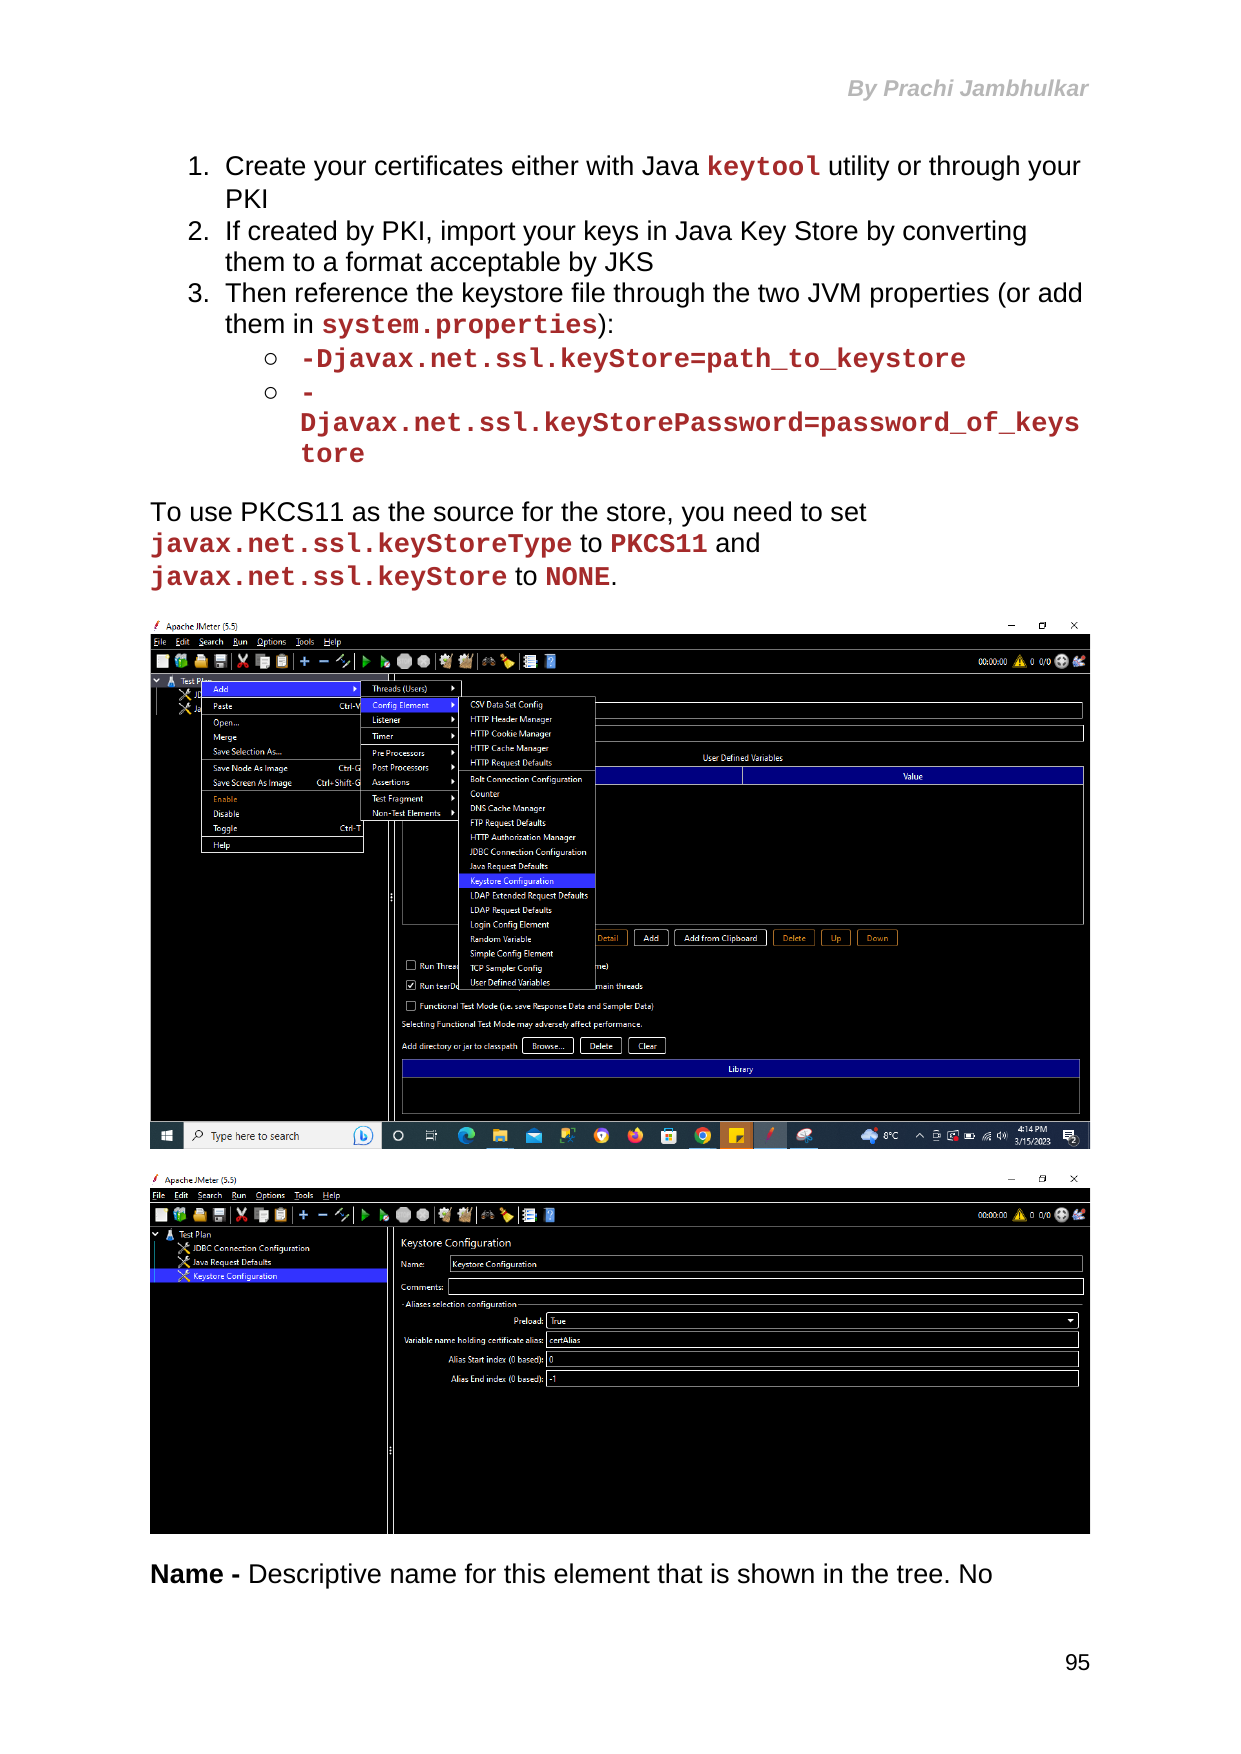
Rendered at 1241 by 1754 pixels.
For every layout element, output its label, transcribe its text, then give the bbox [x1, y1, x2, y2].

text To use PKCS11 as the source for the store, you need to set javax.net.ssl.keyStoreType to PKCS11 and javax.net.ssl.keyStore to NONE. [150, 496, 1090, 594]
list Create your certificates either with Java keytool utility or through your PKI [187, 150, 1090, 215]
text Name - Descriptive name for this element that is shown in the tree. No [150, 1558, 1090, 1590]
list -Djavax.net.ssl.keyStorePassword=password_of_keystore [262, 376, 1090, 471]
picture [150, 1173, 1091, 1534]
list If created by PKI, import your keys in Java Key Store by converting them to a format acceptable by JKS [187, 215, 1090, 277]
list -Djavax.net.ssl.keyStore=path_to_keystore [262, 342, 1090, 376]
list Then reference the keystore file through the two JVM properties (or add them in system.properties): [187, 277, 1090, 342]
picture [150, 618, 1091, 1149]
